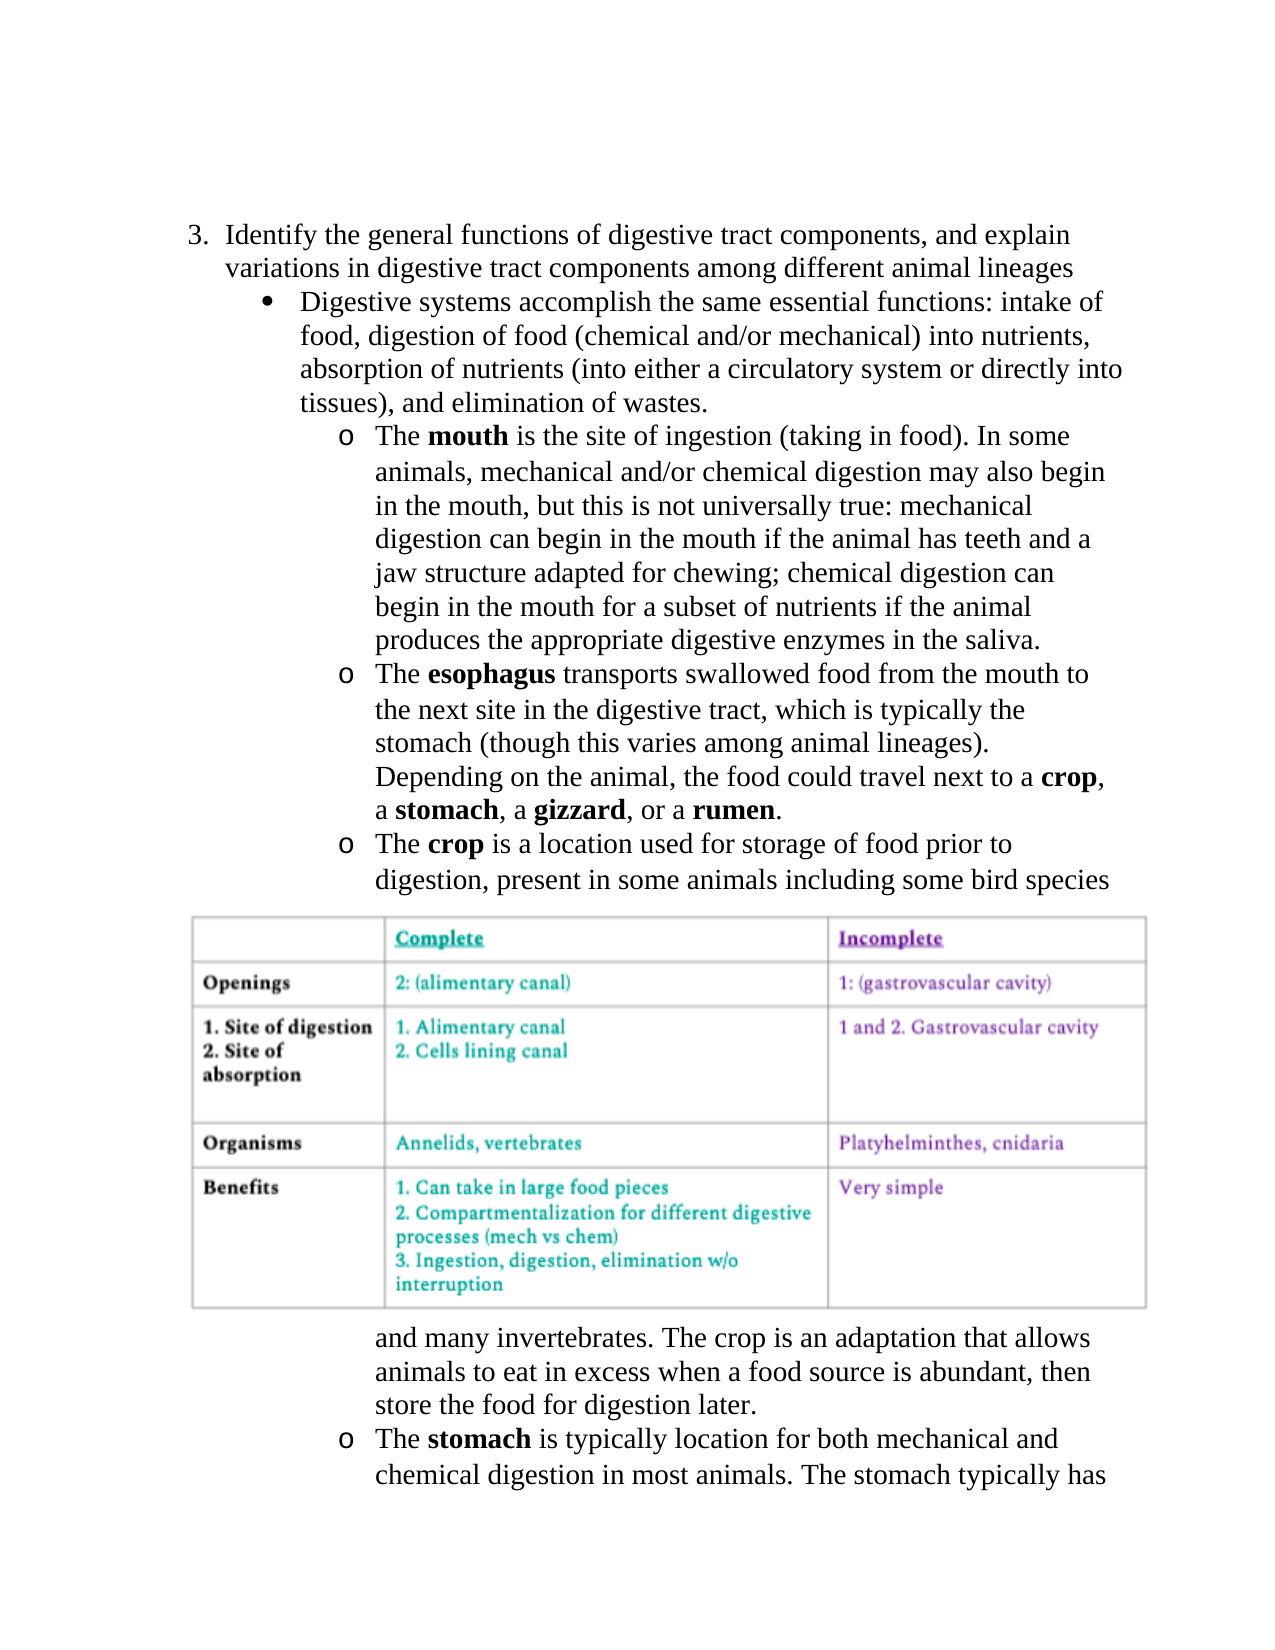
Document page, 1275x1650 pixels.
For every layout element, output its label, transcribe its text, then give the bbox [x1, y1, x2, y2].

list The crop is a location used for storage of food prior to digestion, present in some animals including some bird species and many invertebrates. The crop is an adaptation that allows animals to eat in excess when a food source is abundant, then store the food for digestion later. [337, 826, 1125, 905]
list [337, 1421, 1125, 1491]
list The mouth is the site of ingestion (taking in food). In some animals, mechanical and/or chemical digestion may also begin in the mouth, but this is not universally true: mechanical digestion can begin in the mouth if the animal has teeth and a jaw structure adapted for chewing; chemical digestion can begin in the mouth for a subset of nutrients if the animal produces the appropriate digestive enzymes in the saliva. [337, 418, 1125, 656]
list Digestive systems accomplish the same essential functions: intake of food, digestion of food (chemical and/or mechanical) into nutrients, absorption of nutrients (into either a circulatory system or directly into tissues), and elimination of wastes. [262, 284, 1125, 418]
list The esophagus transports swallowed food from the mouth to the next site in the digestive tract, which is typically the stomach (though this varies among animal lineages). Depending on the animal, the food could travel next to a crop, a stomach, a gizzard, or a rumen. [337, 656, 1125, 826]
list Identify the general functions of digestive tract components, and explain variations in digestive tract components among different animal lineages [187, 217, 1125, 284]
picture [180, 905, 1155, 1321]
list The crop is a location used for storage of food prior to digestion, present in some animals including some bird species and many invertebrates. The crop is an adaptation that allows animals to eat in excess when a food source is abundant, then store the food for digestion later. [337, 1321, 1125, 1421]
